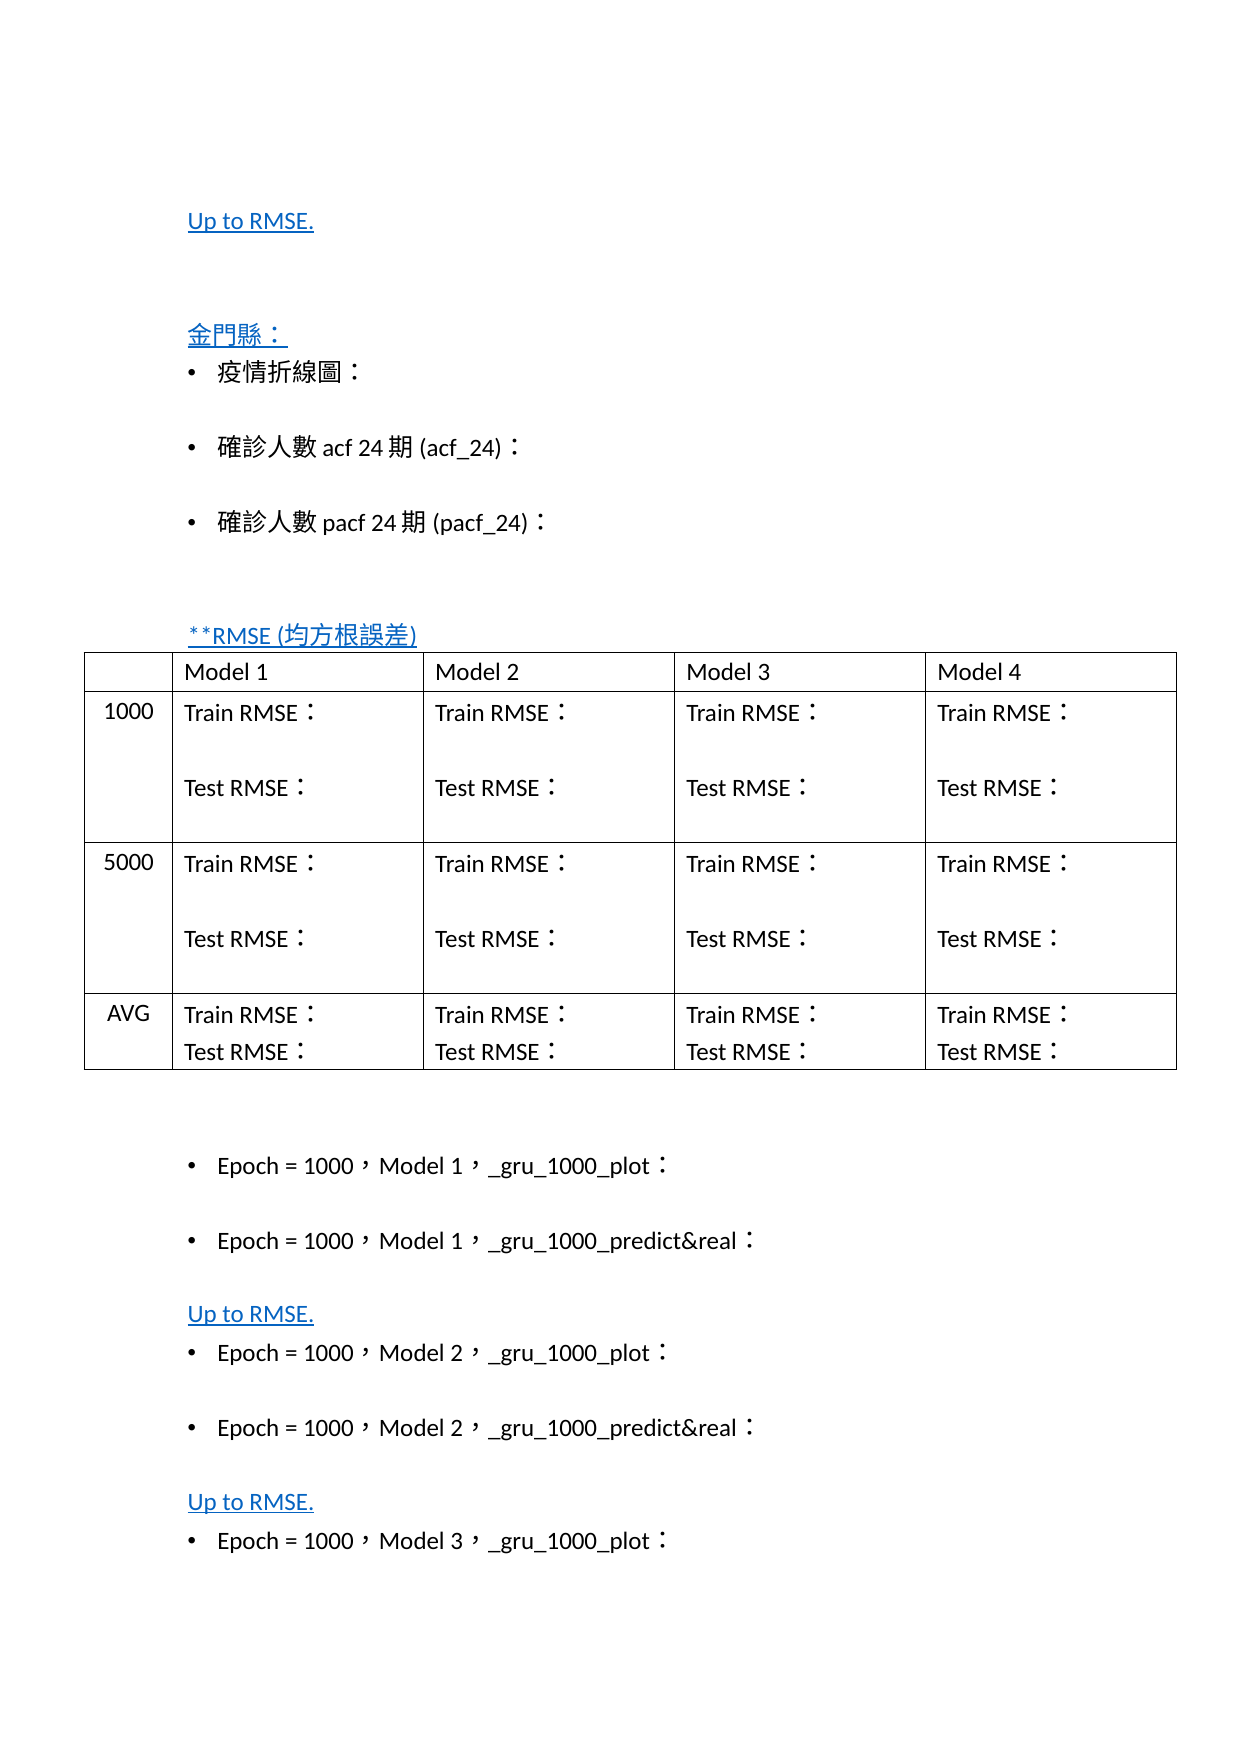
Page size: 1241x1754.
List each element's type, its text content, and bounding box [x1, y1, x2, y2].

list Epoch = 1000，Model 3，_gru_1000_plot： [187, 1520, 1053, 1557]
text Up to RMSE. [187, 1482, 1053, 1520]
table_cell 5000 [85, 843, 172, 993]
table_cell AVG [85, 994, 172, 1069]
text 金門縣： [187, 314, 1053, 352]
list Epoch = 1000，Model 2，_gru_1000_plot： [187, 1332, 1053, 1370]
table_header Model 4 [926, 653, 1176, 691]
text **RMSE (均方根誤差) [187, 614, 1053, 652]
table_cell Train RMSE： Test RMSE： [675, 843, 925, 993]
table_cell Train RMSE： Test RMSE： [926, 994, 1176, 1069]
table_cell Train RMSE： Test RMSE： [926, 843, 1176, 993]
table_cell Train RMSE： Test RMSE： [675, 692, 925, 842]
table_cell Train RMSE： Test RMSE： [424, 994, 674, 1069]
list Epoch = 1000，Model 2，_gru_1000_predict&real： [187, 1407, 1053, 1445]
table_header Model 1 [173, 653, 423, 691]
table_cell Train RMSE： Test RMSE： [675, 994, 925, 1069]
table_header Model 2 [424, 653, 674, 691]
list 確診人數pacf 24期 (pacf_24)： [187, 502, 1053, 539]
table_header [85, 653, 172, 691]
list Epoch = 1000，Model 1，_gru_1000_predict&real： [187, 1220, 1053, 1257]
text Up to RMSE. [187, 202, 1053, 239]
text Up to RMSE. [187, 1295, 1053, 1332]
table_cell Train RMSE： Test RMSE： [173, 994, 423, 1069]
table_cell Train RMSE： Test RMSE： [173, 692, 423, 842]
table_header Model 3 [675, 653, 925, 691]
table_cell Train RMSE： Test RMSE： [173, 843, 423, 993]
list 疫情折線圖： [187, 352, 1053, 389]
table_cell Train RMSE： Test RMSE： [424, 692, 674, 842]
table_cell 1000 [85, 692, 172, 842]
list Epoch = 1000，Model 1，_gru_1000_plot： [187, 1145, 1053, 1182]
list 確診人數acf 24期 (acf_24)： [187, 427, 1053, 464]
table_cell Train RMSE： Test RMSE： [926, 692, 1176, 842]
table_cell Train RMSE： Test RMSE： [424, 843, 674, 993]
